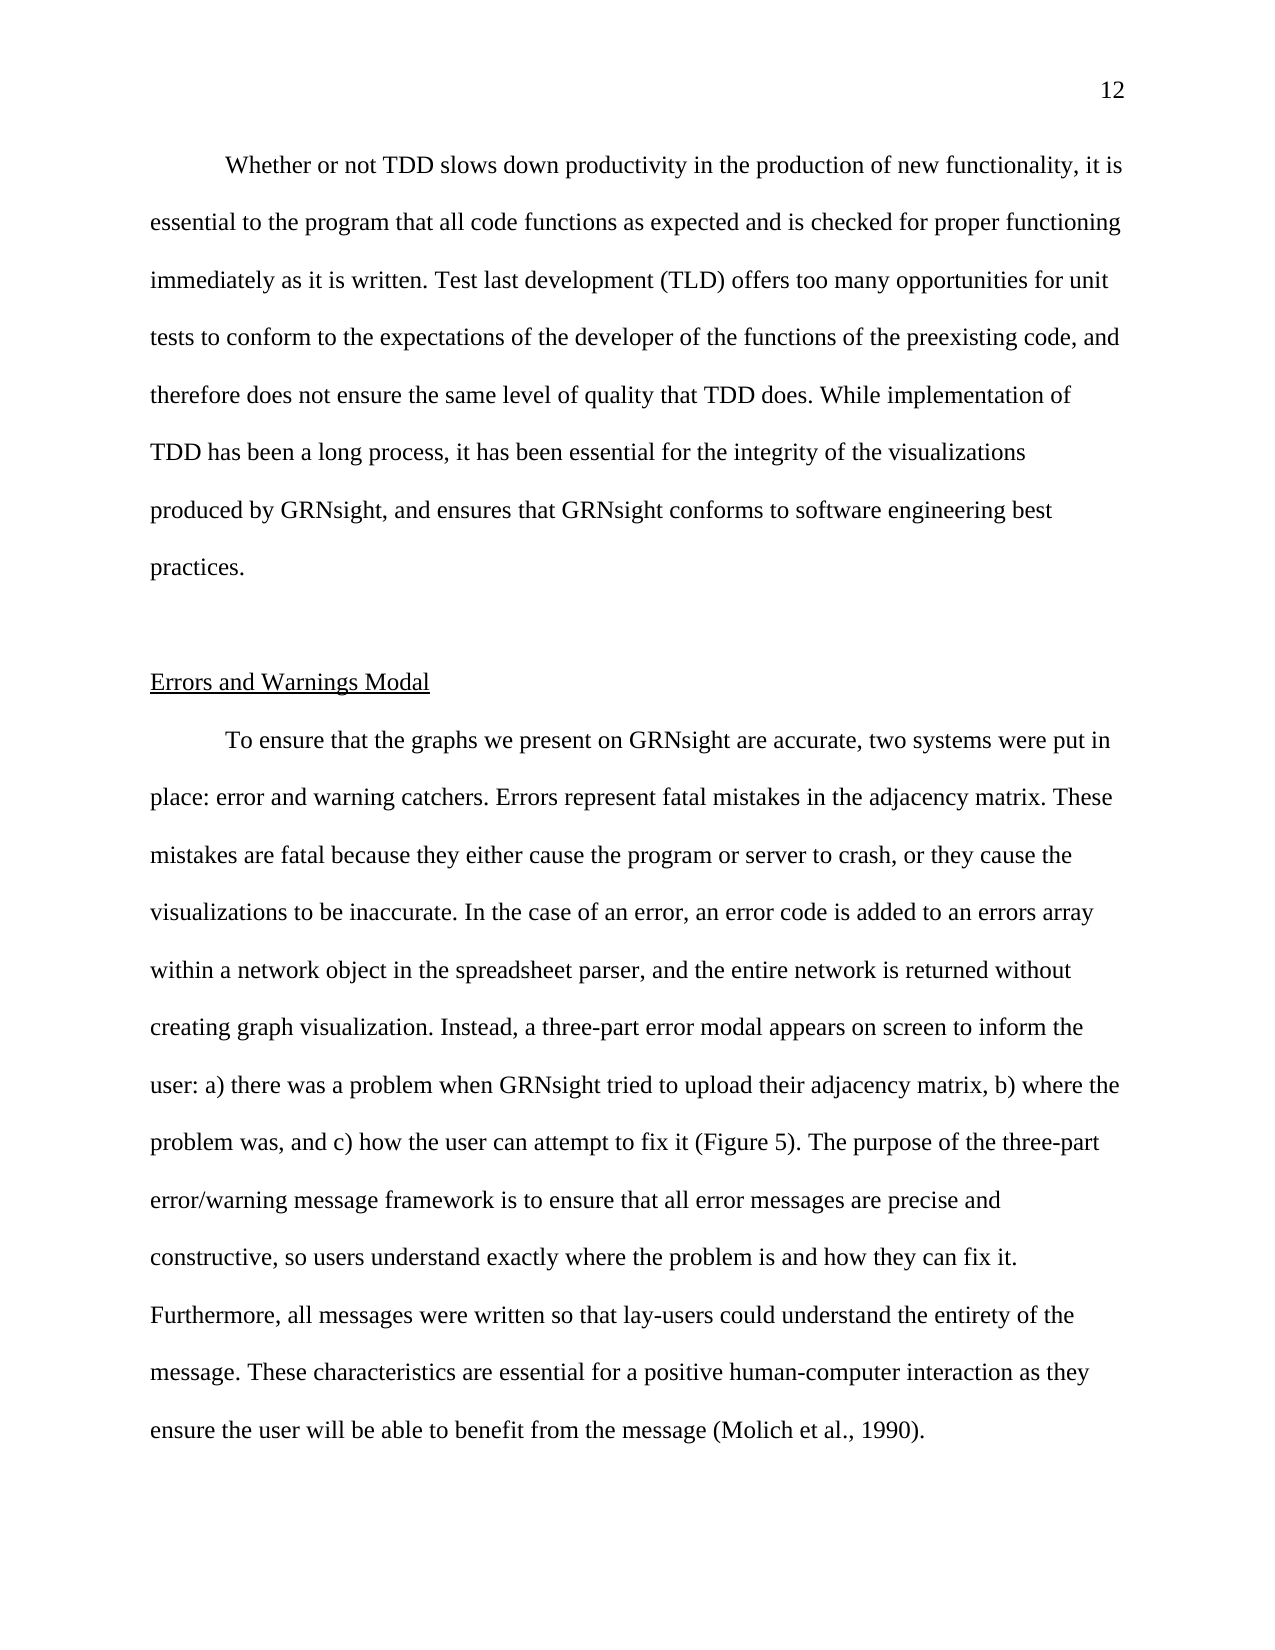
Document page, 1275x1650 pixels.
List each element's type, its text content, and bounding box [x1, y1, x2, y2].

text Errors and Warnings Modal [150, 667, 1125, 696]
text To ensure that the graphs we present on GRNsight are accurate, two systems were put in place: error and warning catchers. Errors represent fatal mistakes in the adjacency matrix. These mistakes are fatal because they either cause the program or server to crash, or they cause the visualizations to be inaccurate. In the case of an error, an error code is added to an errors array within a network object in the spreadsheet parser, and the entire network is returned without creating graph visualization. Instead, a three-part error modal appears on screen to inform the user: a) there was a problem when GRNsight tried to upload their adjacency matrix, b) where the problem was, and c) how the user can attempt to fix it (Figure 5). The purpose of the three-part error/warning message framework is to ensure that all error messages are precise and constructive, so users understand exactly where the problem is and how they can fix it. Furthermore, all messages were written so that lay-users could understand the entirety of the message. These characteristics are essential for a positive human-computer interaction as they ensure the user will be able to benefit from the message (Molich et al., 1990). [150, 725, 1125, 1444]
text Whether or not TDD slows down productivity in the production of new functionality, it is essential to the program that all code functions as expected and is checked for proper functioning immediately as it is written. Test last development (TLD) offers too many opportunities for unit tests to conform to the expectations of the developer of the functions of the preexisting code, and therefore does not ensure the same level of quality that TDD does. While implementation of TDD has been a long process, it has been essential for the integrity of the visualizations produced by GRNsight, and ensures that GRNsight conforms to software engineering best practices. [150, 150, 1125, 581]
